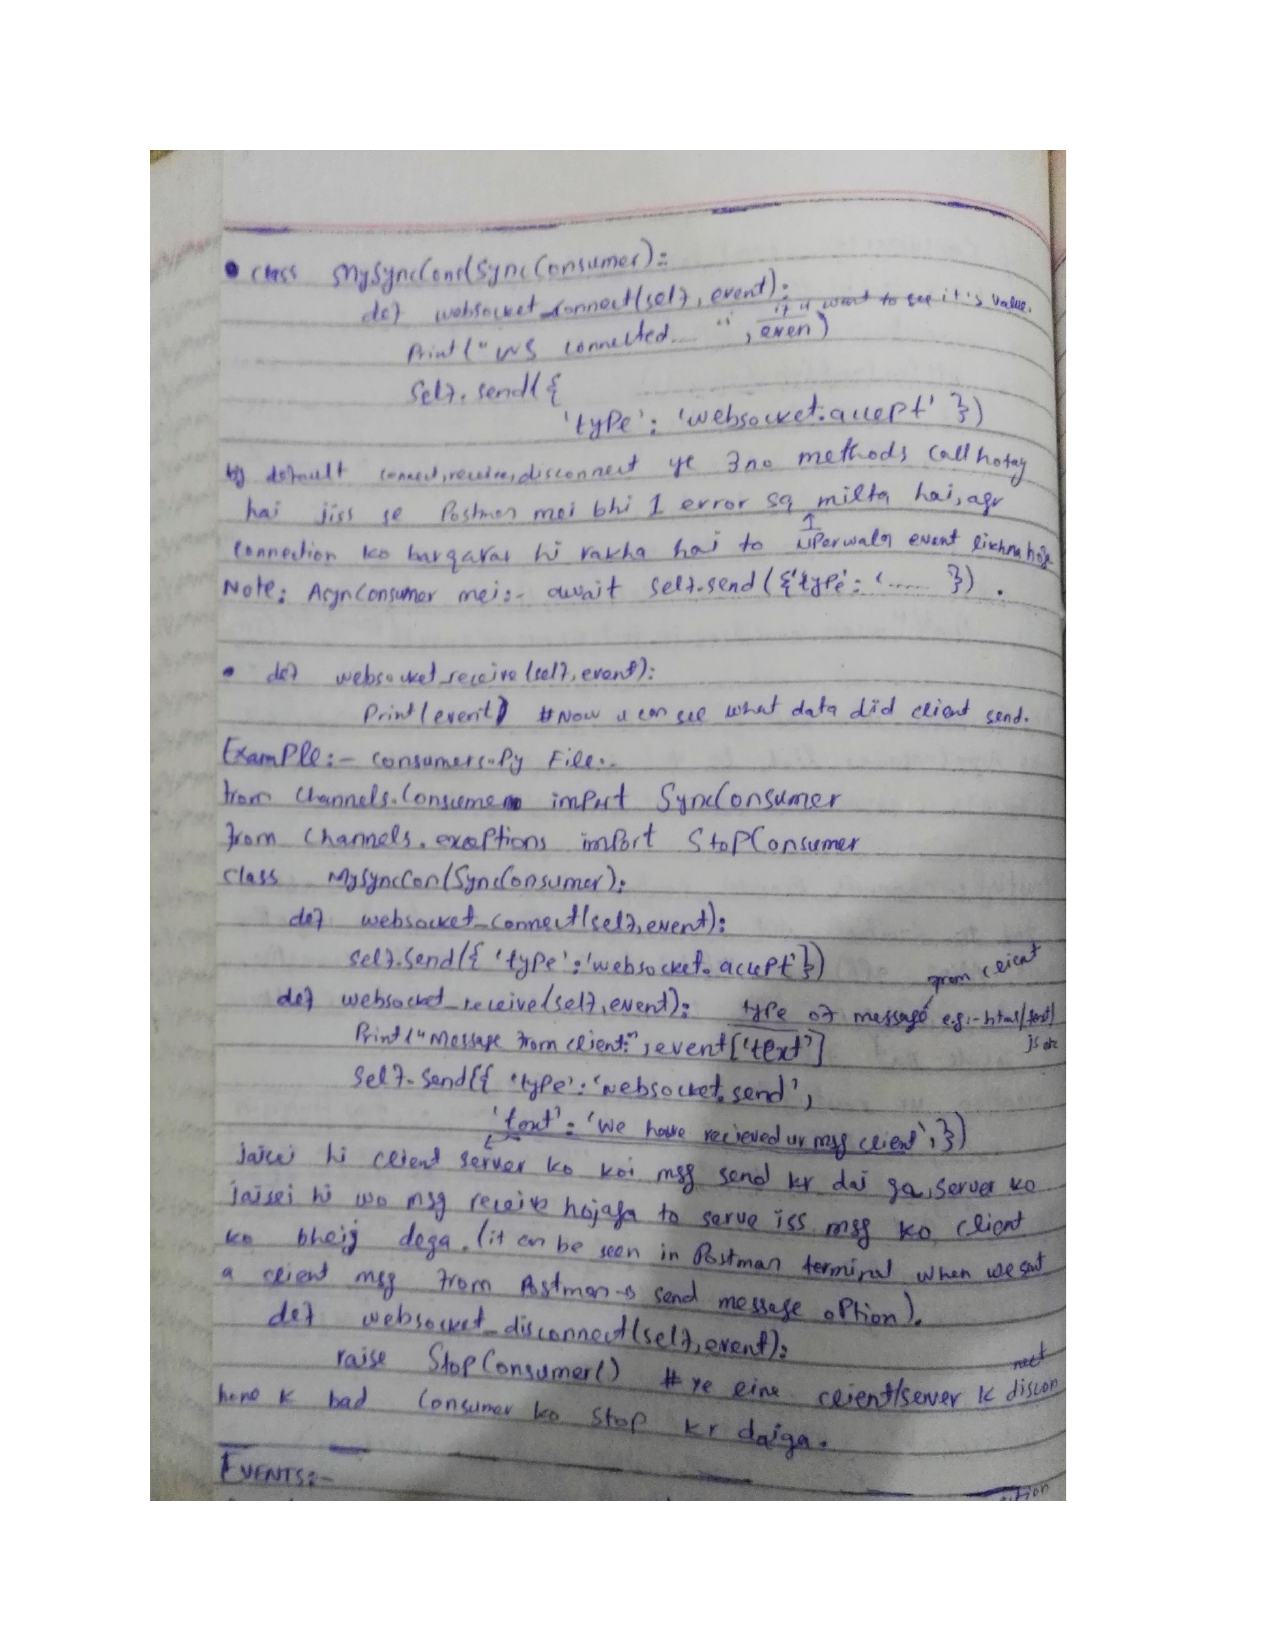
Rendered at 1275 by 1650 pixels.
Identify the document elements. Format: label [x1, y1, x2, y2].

picture [150, 150, 1067, 1501]
